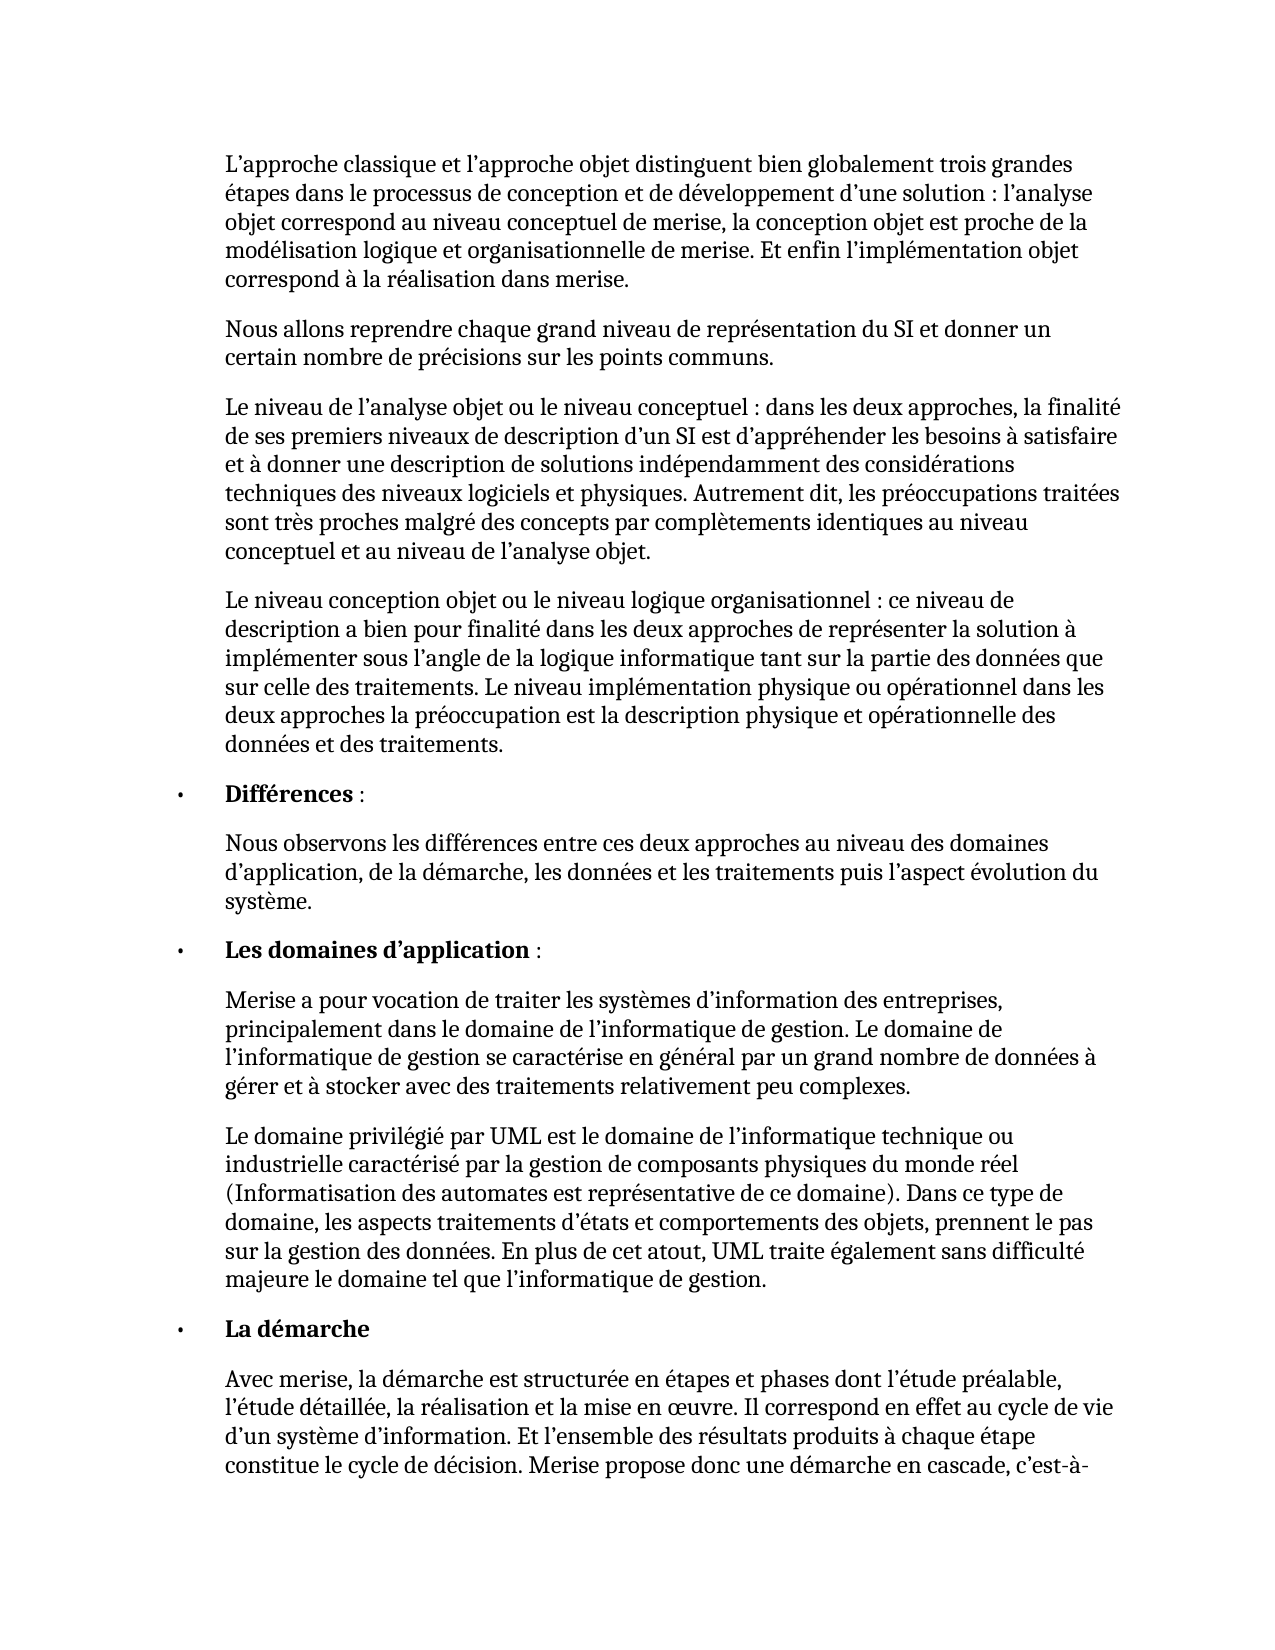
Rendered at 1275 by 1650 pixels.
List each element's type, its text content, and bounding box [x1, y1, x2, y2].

list Nous observons les différences entre ces deux approches au niveau des domaines d’application, de la démarche, les données et les traitements puis l’aspect évolution du système. [175, 829, 1125, 915]
list Merise a pour vocation de traiter les systèmes d’information des entreprises, principalement dans le domaine de l’informatique de gestion. Le domaine de l’informatique de gestion se caractérise en général par un grand nombre de données à gérer et à stocker avec des traitements relativement peu complexes. [175, 986, 1125, 1101]
list L’approche classique et l’approche objet distinguent bien globalement trois grandes étapes dans le processus de conception et de développement d’une solution : l’analyse objet correspond au niveau conceptuel de merise, la conception objet est proche de la modélisation logique et organisationnelle de merise. Et enfin l’implémentation objet correspond à la réalisation dans merise. [175, 150, 1125, 294]
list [175, 1364, 1125, 1479]
list Nous allons reprendre chaque grand niveau de représentation du SI et donner un certain nombre de précisions sur les points communs. [175, 314, 1125, 372]
list Le niveau conception objet ou le niveau logique organisationnel : ce niveau de description a bien pour finalité dans les deux approches de représenter la solution à implémenter sous l’angle de la logique informatique tant sur la partie des données que sur celle des traitements. Le niveau implémentation physique ou opérationnel dans les deux approches la préoccupation est la description physique et opérationnelle des données et des traitements. [175, 586, 1125, 759]
list Différences : [175, 779, 1125, 808]
list Le niveau de l’analyse objet ou le niveau conceptuel : dans les deux approches, la finalité de ses premiers niveaux de description d’un SI est d’appréhender les besoins à satisfaire et à donner une description de solutions indépendamment des considérations techniques des niveaux logiciels et physiques. Autrement dit, les préoccupations traitées sont très proches malgré des concepts par complètements identiques au niveau conceptuel et au niveau de l’analyse objet. [175, 393, 1125, 565]
list Les domaines d’application : [175, 936, 1125, 965]
list La démarche [175, 1315, 1125, 1344]
list Le domaine privilégié par UML est le domaine de l’informatique technique ou industrielle caractérisé par la gestion de composants physiques du monde réel (Informatisation des automates est représentative de ce domaine). Dans ce type de domaine, les aspects traitements d’états et comportements des objets, prennent le pas sur la gestion des données. En plus de cet atout, UML traite également sans difficulté majeure le domaine tel que l’informatique de gestion. [175, 1122, 1125, 1294]
